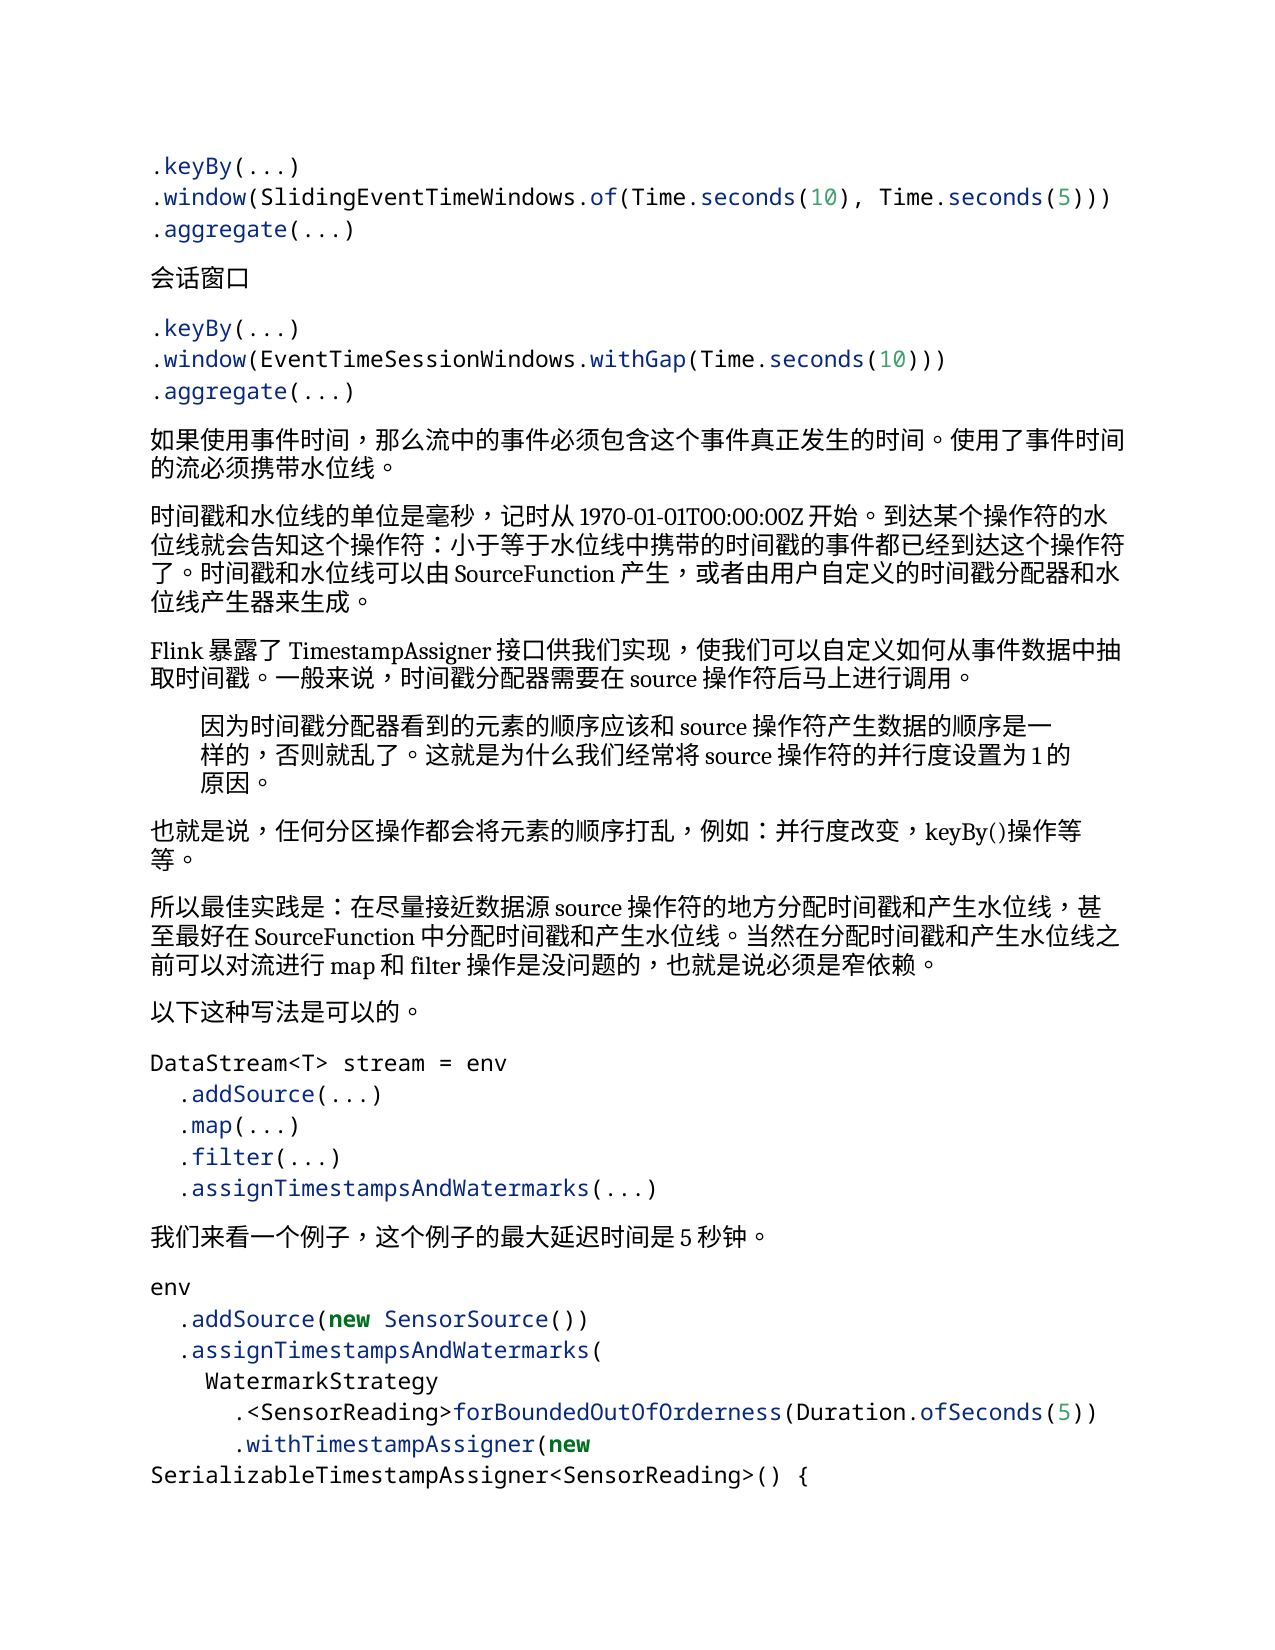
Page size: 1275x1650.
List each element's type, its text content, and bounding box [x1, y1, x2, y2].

text .keyBy(...) .window(EventTimeSessionWindows.withGap(Time.seconds(10))) .aggregate(...) [150, 312, 1125, 406]
text 我们来看一个例子，这个例子的最大延迟时间是5秒钟。 [150, 1224, 1125, 1252]
text 因为时间戳分配器看到的元素的顺序应该和source操作符产生数据的顺序是一样的，否则就乱了。这就是为什么我们经常将source操作符的并行度设置为1的原因。 [200, 713, 1075, 799]
text 以下这种写法是可以的。 [150, 999, 1125, 1028]
text 会话窗口 [150, 264, 1125, 293]
text Flink暴露了TimestampAssigner接口供我们实现，使我们可以自定义如何从事件数据中抽取时间戳。一般来说，时间戳分配器需要在source操作符后马上进行调用。 [150, 637, 1125, 694]
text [150, 1271, 1125, 1490]
text 所以最佳实践是：在尽量接近数据源source操作符的地方分配时间戳和产生水位线，甚至最好在SourceFunction中分配时间戳和产生水位线。当然在分配时间戳和产生水位线之前可以对流进行map和filter操作是没问题的，也就是说必须是窄依赖。 [150, 894, 1125, 980]
text 如果使用事件时间，那么流中的事件必须包含这个事件真正发生的时间。使用了事件时间的流必须携带水位线。 [150, 427, 1125, 484]
text DataStream<T> stream = env .addSource(...) .map(...) .filter(...) .assignTimestampsAndWatermarks(...) [150, 1047, 1125, 1203]
text 时间戳和水位线的单位是毫秒，记时从1970-01-01T00:00:00Z开始。到达某个操作符的水位线就会告知这个操作符：小于等于水位线中携带的时间戳的事件都已经到达这个操作符了。时间戳和水位线可以由SourceFunction产生，或者由用户自定义的时间戳分配器和水位线产生器来生成。 [150, 503, 1125, 618]
text 也就是说，任何分区操作都会将元素的顺序打乱，例如：并行度改变，keyBy()操作等等。 [150, 818, 1125, 875]
text .keyBy(...) .window(SlidingEventTimeWindows.of(Time.seconds(10), Time.seconds(5))) .aggregate(...) [150, 150, 1125, 244]
